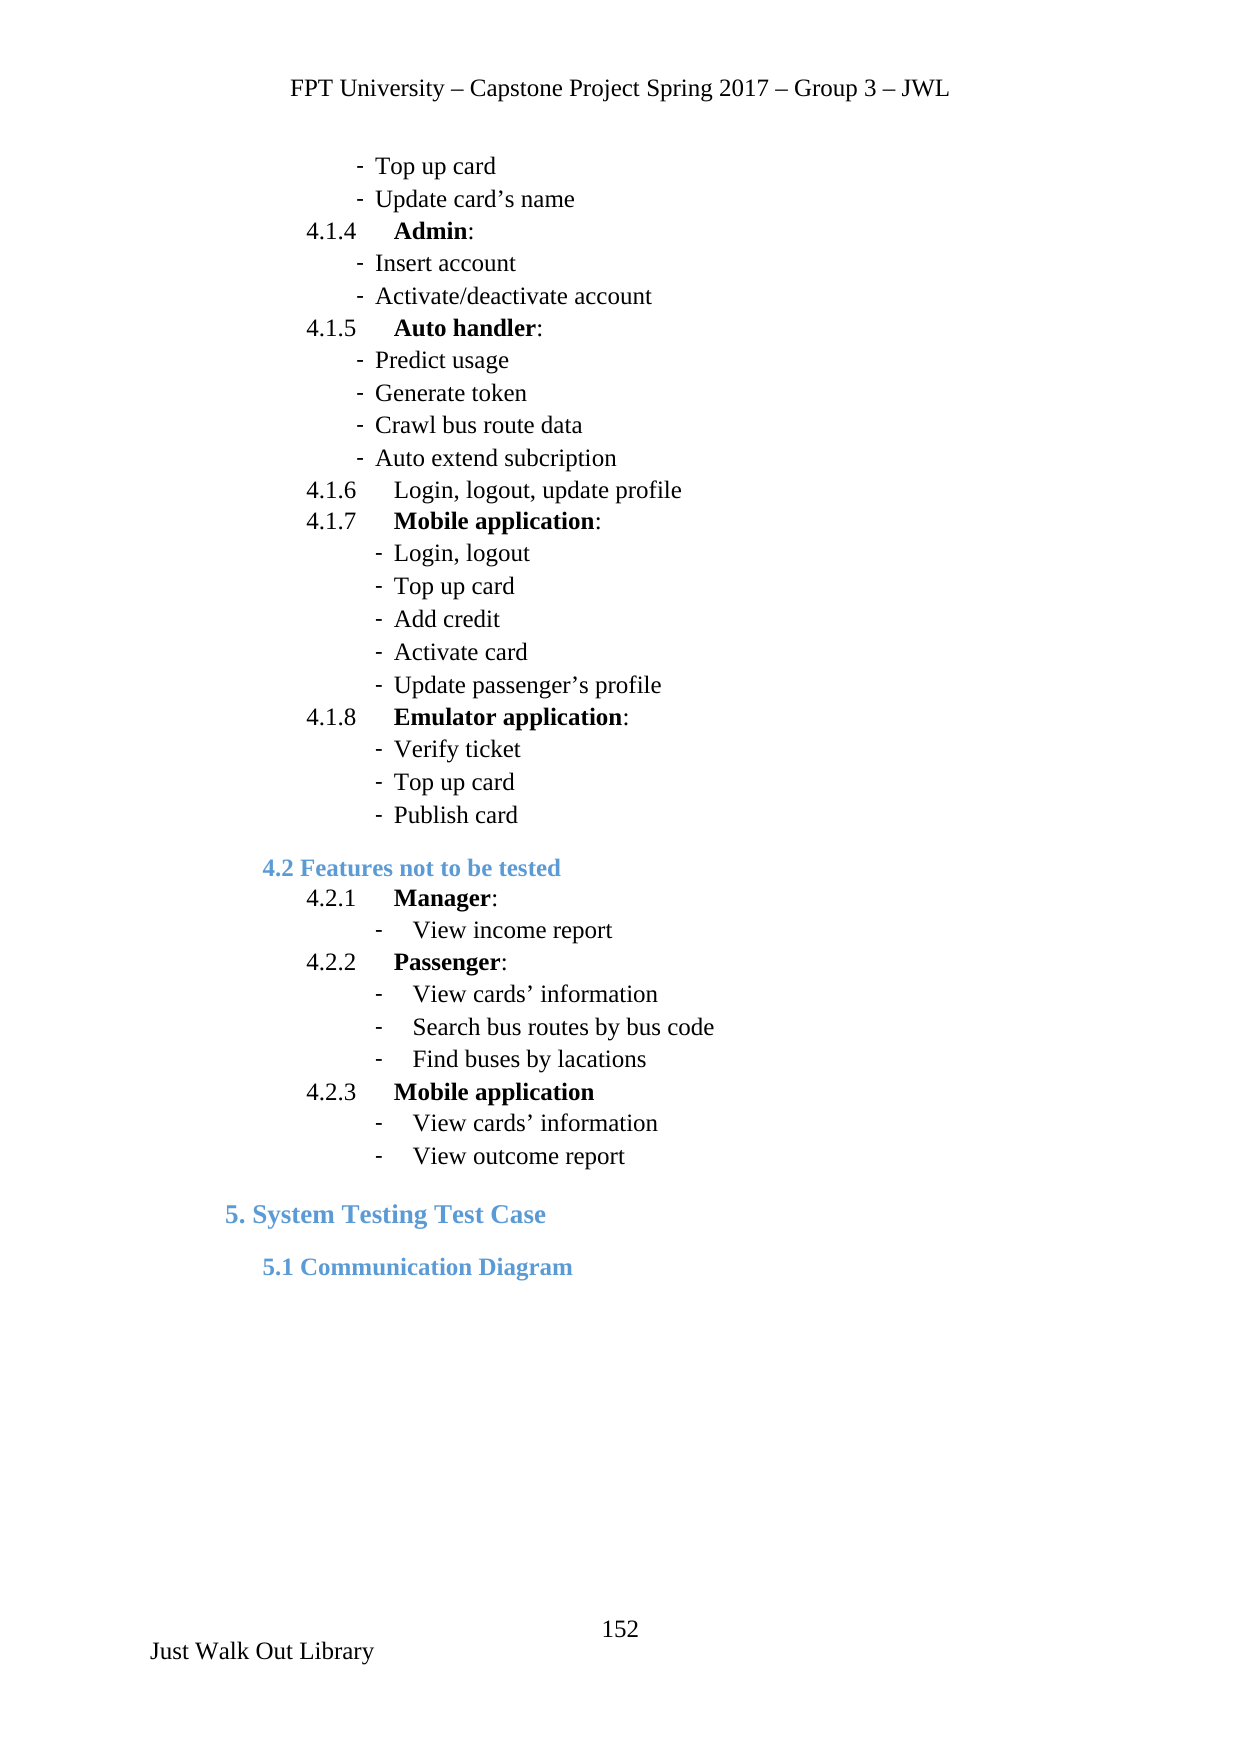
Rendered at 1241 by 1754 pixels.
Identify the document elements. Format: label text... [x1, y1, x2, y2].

list Top up card [356, 150, 1090, 181]
list View cards’ information [375, 978, 1090, 1008]
list Publish card [375, 799, 1090, 829]
list Find buses by lacations [375, 1044, 1090, 1074]
list Predict usage [356, 344, 1090, 374]
list Crawl bus route data [356, 409, 1090, 440]
list Login, logout [375, 537, 1090, 568]
list Top up card [375, 570, 1090, 601]
list Update passenger’s profile [375, 669, 1090, 700]
list Admin: [356, 216, 1090, 244]
list Insert account [356, 247, 1090, 277]
list Add credit [375, 603, 1090, 634]
list Mobile application: [356, 506, 1090, 535]
subtitle Features not to be tested [262, 853, 1090, 881]
list Activate/deactivate account [356, 280, 1090, 310]
list Activate card [375, 636, 1090, 667]
list Emulator application: [356, 702, 1090, 731]
list Manager: [356, 883, 1090, 912]
list Passenger: [356, 947, 1090, 976]
subtitle System Testing Test Case [225, 1198, 1090, 1229]
list Login, logout, update profile [356, 475, 1090, 504]
list Top up card [375, 766, 1090, 797]
list Search bus routes by bus code [375, 1011, 1090, 1041]
list Generate token [356, 377, 1090, 407]
subtitle Communication Diagram [262, 1252, 1090, 1281]
list View cards’ information [375, 1108, 1090, 1138]
list Mobile application [356, 1077, 1090, 1105]
list View income report [375, 914, 1090, 944]
list View outcome report [375, 1141, 1090, 1171]
list Verify ticket [375, 733, 1090, 764]
list Update card’s name [356, 183, 1090, 213]
list Auto extend subcription [356, 442, 1090, 473]
list Auto handler: [356, 313, 1090, 341]
